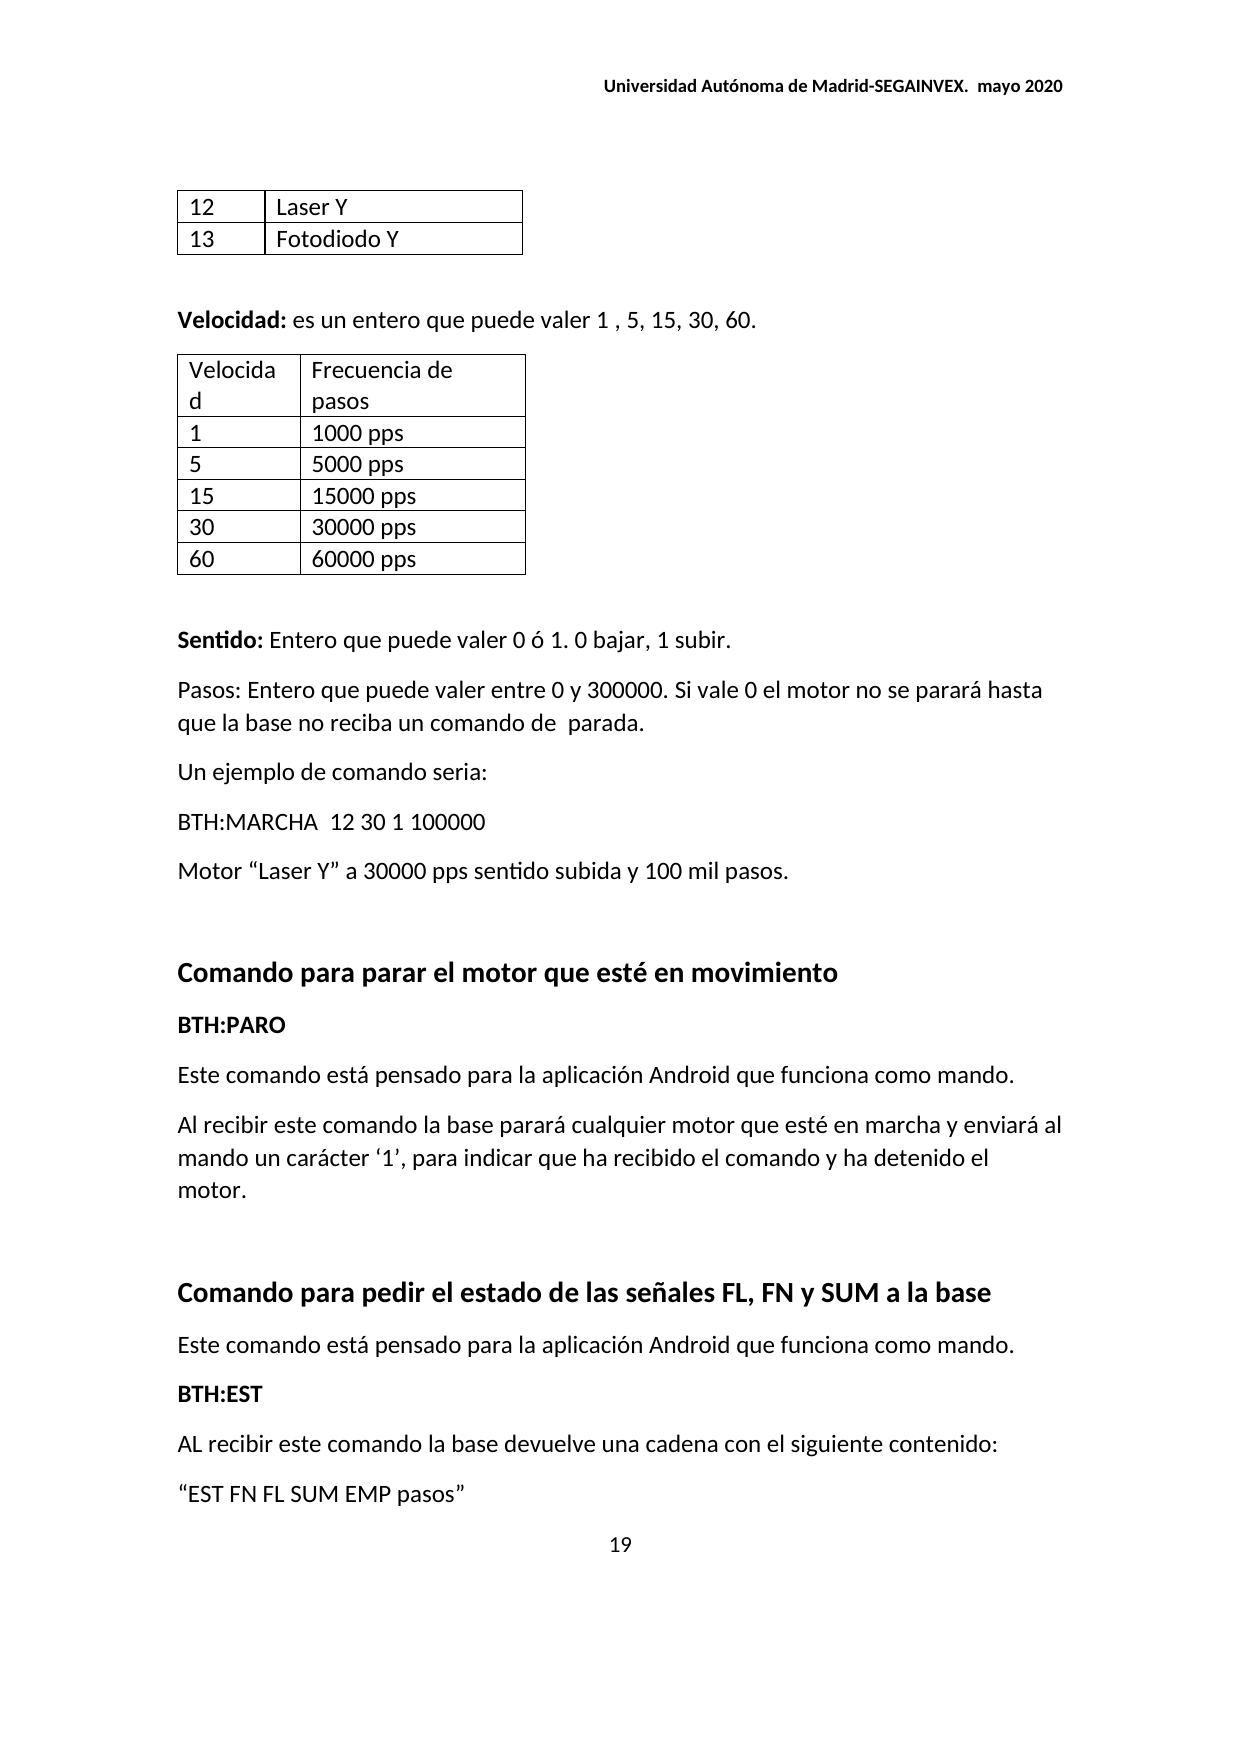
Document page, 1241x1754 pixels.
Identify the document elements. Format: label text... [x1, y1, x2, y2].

table_cell 1 [178, 417, 300, 447]
table_cell Fotodiodo Y [266, 223, 522, 253]
table_cell 1000 pps [301, 417, 525, 447]
text Este comando está pensado para la aplicación Android que funciona como mando. [177, 1059, 1063, 1090]
table_cell 15000 pps [301, 480, 525, 510]
text BTH:MARCHA 12 30 1 100000 [177, 806, 1063, 836]
table_cell 12 [178, 191, 264, 222]
text Velocidad: es un entero que puede valer 1 , 5, 15, 30, 60. [177, 304, 1063, 334]
table_cell 30000 pps [301, 511, 525, 542]
text AL recibir este comando la base devuelve una cadena con el siguiente contenido: [177, 1428, 1063, 1459]
table_cell 60 [178, 543, 300, 573]
table_header Velocidad [178, 355, 300, 416]
table_cell 15 [178, 480, 300, 510]
table_header Frecuencia de pasos [301, 355, 525, 416]
text Comando para parar el motor que esté en movimiento [177, 954, 1063, 990]
table_cell 5000 pps [301, 448, 525, 479]
table_cell 60000 pps [301, 543, 525, 573]
table_cell 5 [178, 448, 300, 479]
table_cell Laser Y [266, 191, 522, 222]
text BTH:PARO [177, 1010, 1063, 1040]
text “EST FN FL SUM EMP pasos” [177, 1478, 1063, 1508]
text Este comando está pensado para la aplicación Android que funciona como mando. [177, 1329, 1063, 1359]
text Pasos: Entero que puede valer entre 0 y 300000. Si vale 0 el motor no se parará hasta que la base no reciba un comando de parada. [177, 674, 1063, 737]
text Un ejemplo de comando seria: [177, 756, 1063, 787]
text BTH:EST [177, 1378, 1063, 1409]
text Sentido: Entero que puede valer 0 ó 1. 0 bajar, 1 subir. [177, 624, 1063, 655]
text Al recibir este comando la base parará cualquier motor que esté en marcha y enviará al mando un carácter ‘1’, para indicar que ha recibido el comando y ha detenido el motor. [177, 1109, 1063, 1205]
text Comando para pedir el estado de las señales FL, FN y SUM a la base [177, 1274, 1063, 1309]
table_cell 30 [178, 511, 300, 542]
table_cell 13 [178, 223, 264, 253]
text Motor “Laser Y” a 30000 pps sentido subida y 100 mil pasos. [177, 855, 1063, 886]
